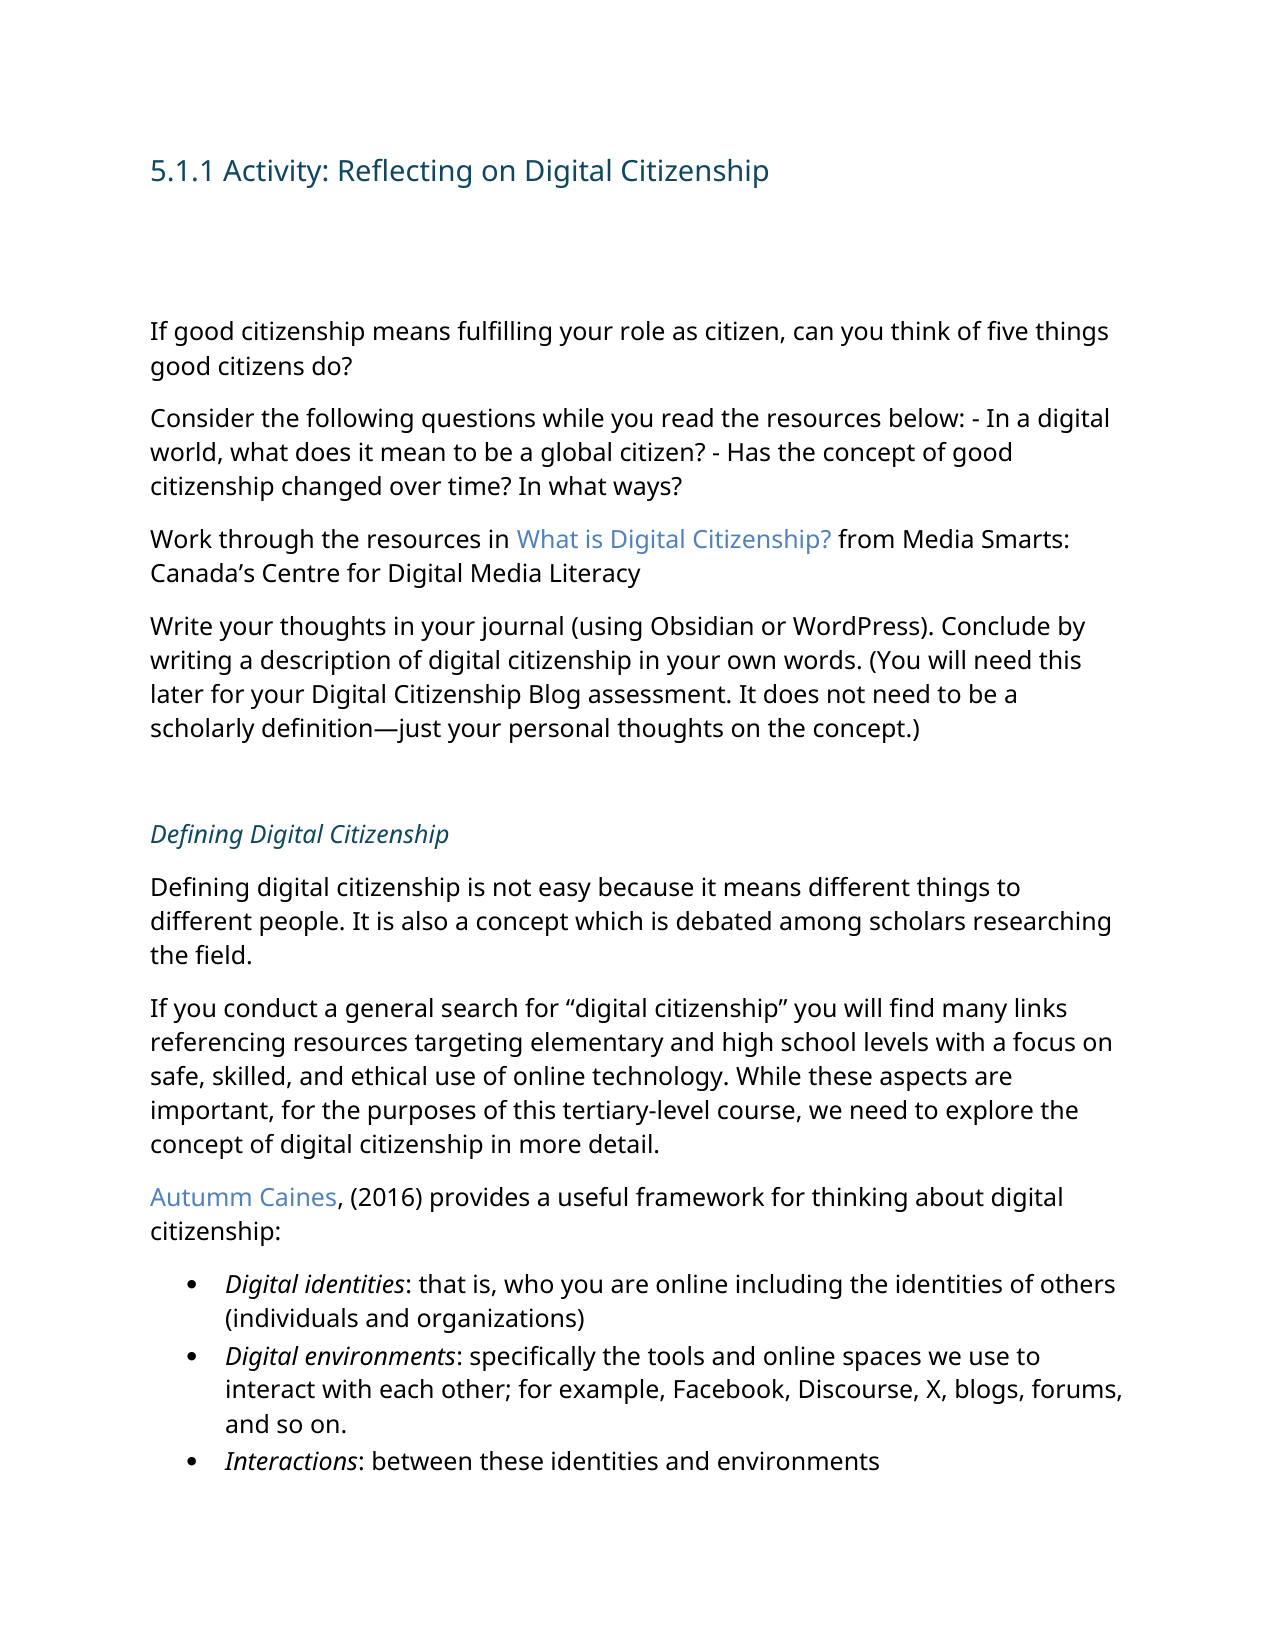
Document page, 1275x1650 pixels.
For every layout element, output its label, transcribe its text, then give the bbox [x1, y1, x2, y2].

text If you conduct a general search for “digital citizenship” you will find many links referencing resources targeting elementary and high school levels with a focus on safe, skilled, and ethical use of online technology. While these aspects are important, for the purposes of this tertiary-level course, we need to explore the concept of digital citizenship in more detail. [150, 990, 1125, 1161]
text Consider the following questions while you read the resources below: - In a digital world, what does it mean to be a global citizen? - Has the concept of good citizenship changed over time? In what ways? [150, 401, 1125, 503]
text Autumm Caines, (2016) provides a useful framework for thinking about digital citizenship: [150, 1179, 1125, 1247]
text Write your thoughts in your journal (using Obsidian or WordPress). Conclude by writing a description of digital citizenship in your own words. (You will need this later for your Digital Citizenship Blog assessment. It does not need to be a scholarly definition—just your personal thoughts on the concept.) [150, 609, 1125, 745]
subtitle 5.1.1 Activity: Reflecting on Digital Citizenship [150, 150, 1125, 190]
text Defining digital citizenship is not easy because it means different things to different people. It is also a concept which is debated among scholars researching the field. [150, 869, 1125, 972]
subtitle Defining Digital Citizenship [150, 817, 1125, 851]
list Interactions: between these identities and environments [187, 1444, 1125, 1478]
list Digital environments: specifically the tools and online spaces we use to interact with each other; for example, Facebook, Discourse, X, blogs, forums, and so on. [187, 1338, 1125, 1440]
list Digital identities: that is, who you are online including the identities of others (individuals and organizations) [187, 1266, 1125, 1334]
text Work through the resources in What is Digital Citizenship? from Media Smarts: Canada’s Centre for Digital Media Literacy [150, 522, 1125, 590]
text If good citizenship means fulfilling your role as citizen, can you think of five things good citizens do? [150, 314, 1125, 382]
